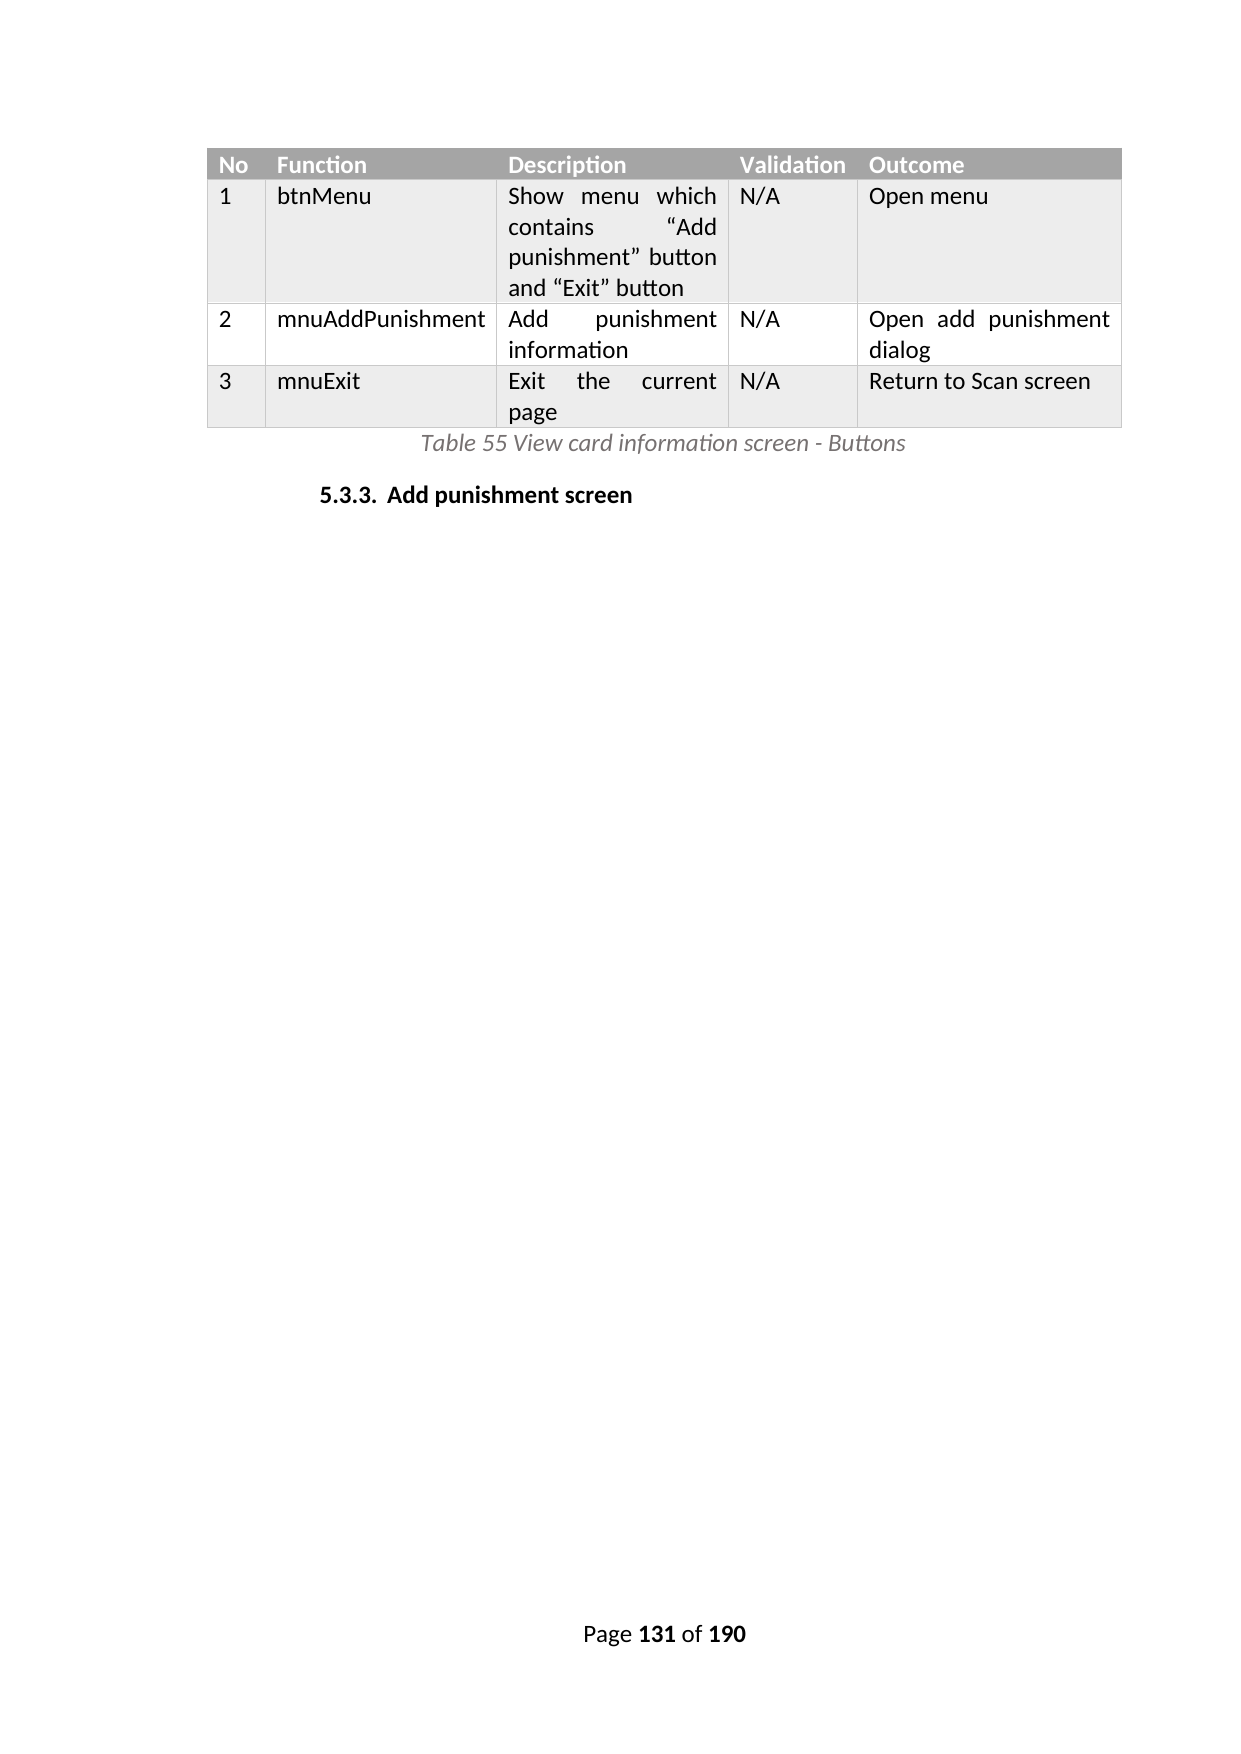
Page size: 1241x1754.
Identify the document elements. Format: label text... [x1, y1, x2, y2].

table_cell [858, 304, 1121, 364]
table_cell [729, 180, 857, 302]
subtitle Add punishment screen [319, 479, 1122, 509]
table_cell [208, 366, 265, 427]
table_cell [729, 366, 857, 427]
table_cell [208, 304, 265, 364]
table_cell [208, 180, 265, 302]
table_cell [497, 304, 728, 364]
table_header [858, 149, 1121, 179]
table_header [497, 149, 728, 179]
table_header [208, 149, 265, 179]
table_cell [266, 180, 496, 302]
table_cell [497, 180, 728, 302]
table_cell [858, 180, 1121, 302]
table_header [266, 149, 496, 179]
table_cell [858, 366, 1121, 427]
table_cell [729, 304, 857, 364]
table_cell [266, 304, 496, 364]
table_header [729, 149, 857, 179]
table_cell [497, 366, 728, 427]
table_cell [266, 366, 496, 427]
